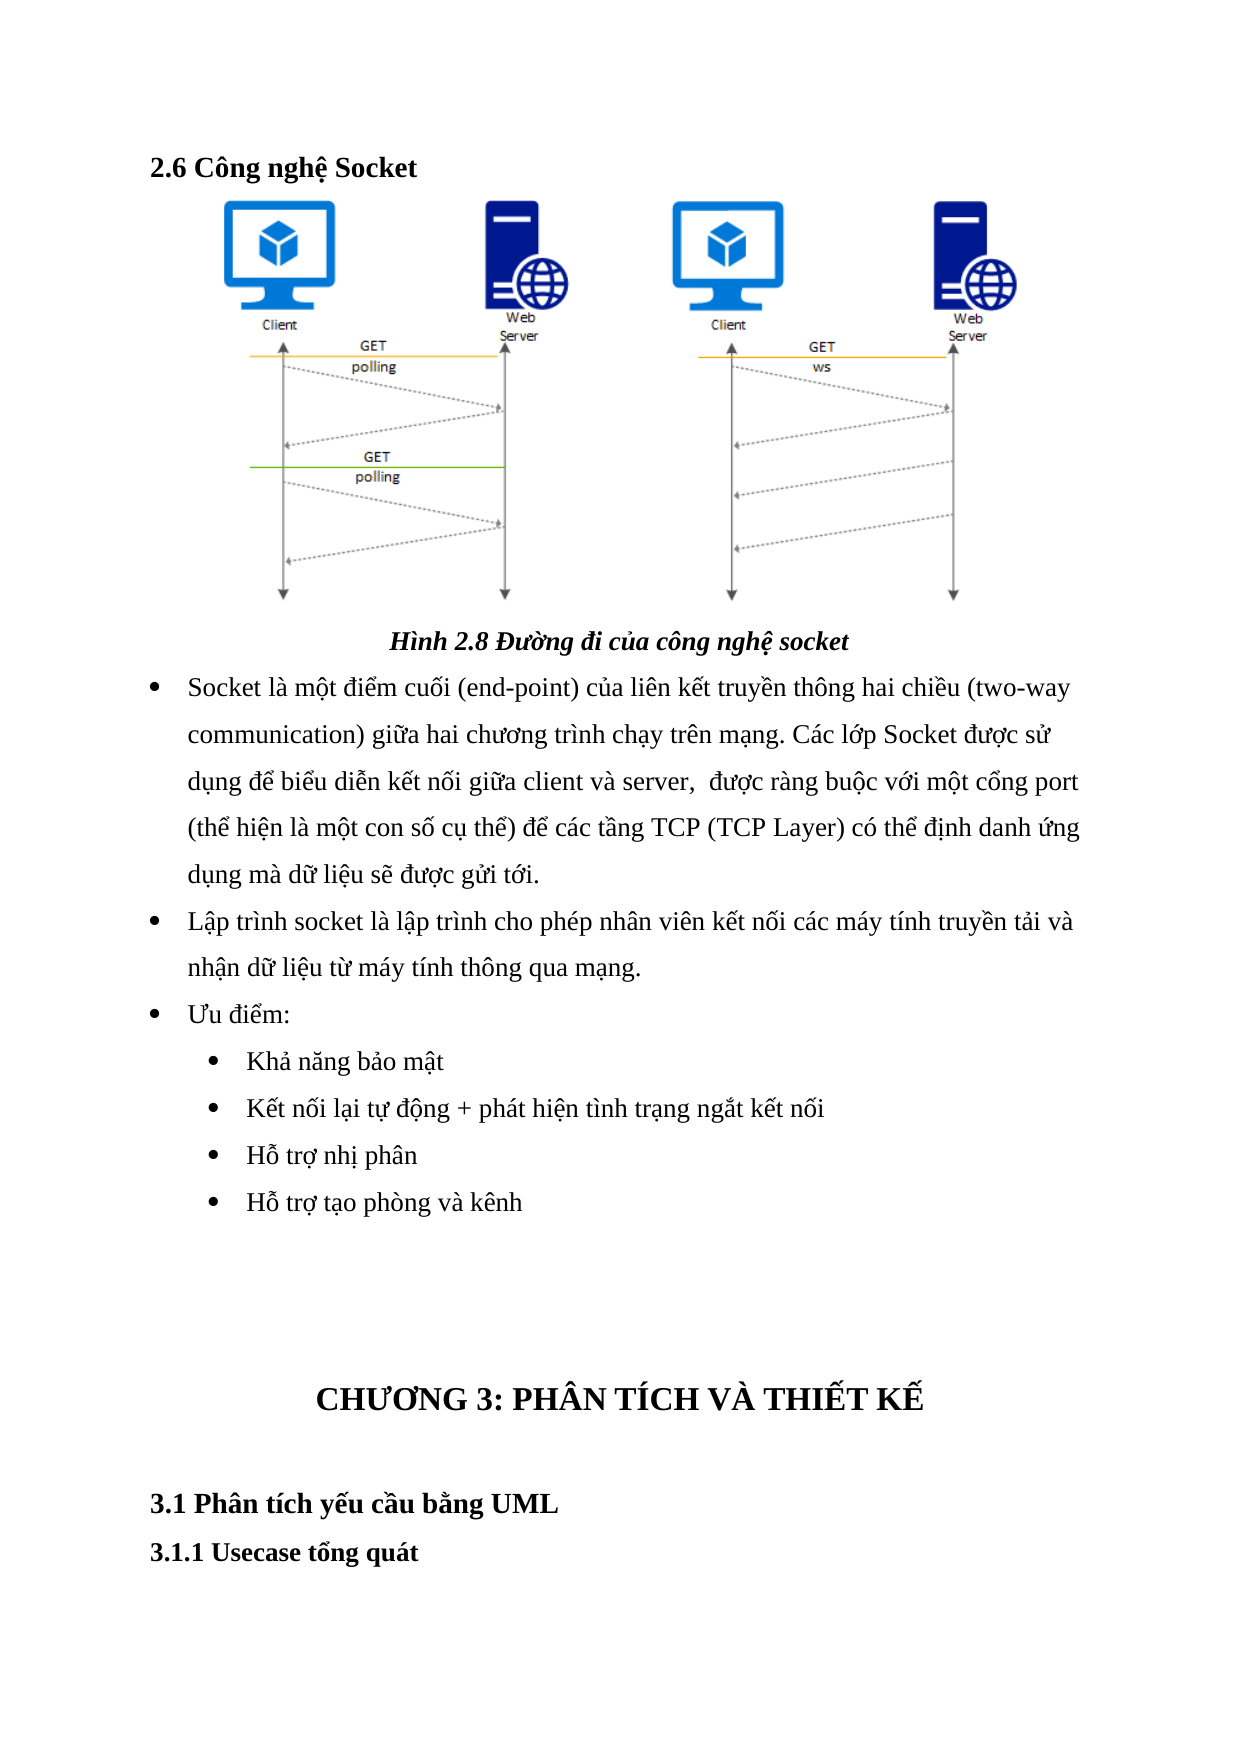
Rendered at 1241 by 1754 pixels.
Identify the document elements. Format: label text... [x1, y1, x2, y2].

list Ưu điểm: [150, 998, 1090, 1029]
text Hình 2.8 Đường đi của công nghệ socket [150, 624, 1090, 656]
subtitle CHƯƠNG 3: PHÂN TÍCH VÀ THIẾT KẾ [150, 1379, 1090, 1417]
list Kết nối lại tự động + phát hiện tình trạng ngắt kết nối [208, 1092, 1090, 1123]
list Khả năng bảo mật [208, 1045, 1090, 1076]
subtitle 3.1 Phân tích yếu cầu bằng UML [150, 1486, 1090, 1520]
list Hỗ trợ nhị phân [208, 1139, 1090, 1170]
list Hỗ trợ tạo phòng và kênh [208, 1186, 1090, 1217]
subtitle 2.6 Công nghệ Socket [150, 150, 1090, 183]
subtitle 3.1.1 Usecase tổng quát [150, 1537, 1090, 1568]
list Lập trình socket là lập trình cho phép nhân viên kết nối các máy tính truyền tải và nhận dữ liệu từ máy tính thông qua mạng. [150, 905, 1090, 983]
picture [223, 200, 1018, 609]
list Socket là một điểm cuối (end-point) của liên kết truyền thông hai chiều (two-way communication) giữa hai chương trình chạy trên mạng. Các lớp Socket được sử dụng để biểu diễn kết nối giữa client và server, được ràng buộc với một cổng port (thể hiện là một con số cụ thể) để các tầng TCP (TCP Layer) có thể định danh ứng dụng mà dữ liệu sẽ được gửi tới. [150, 671, 1090, 889]
